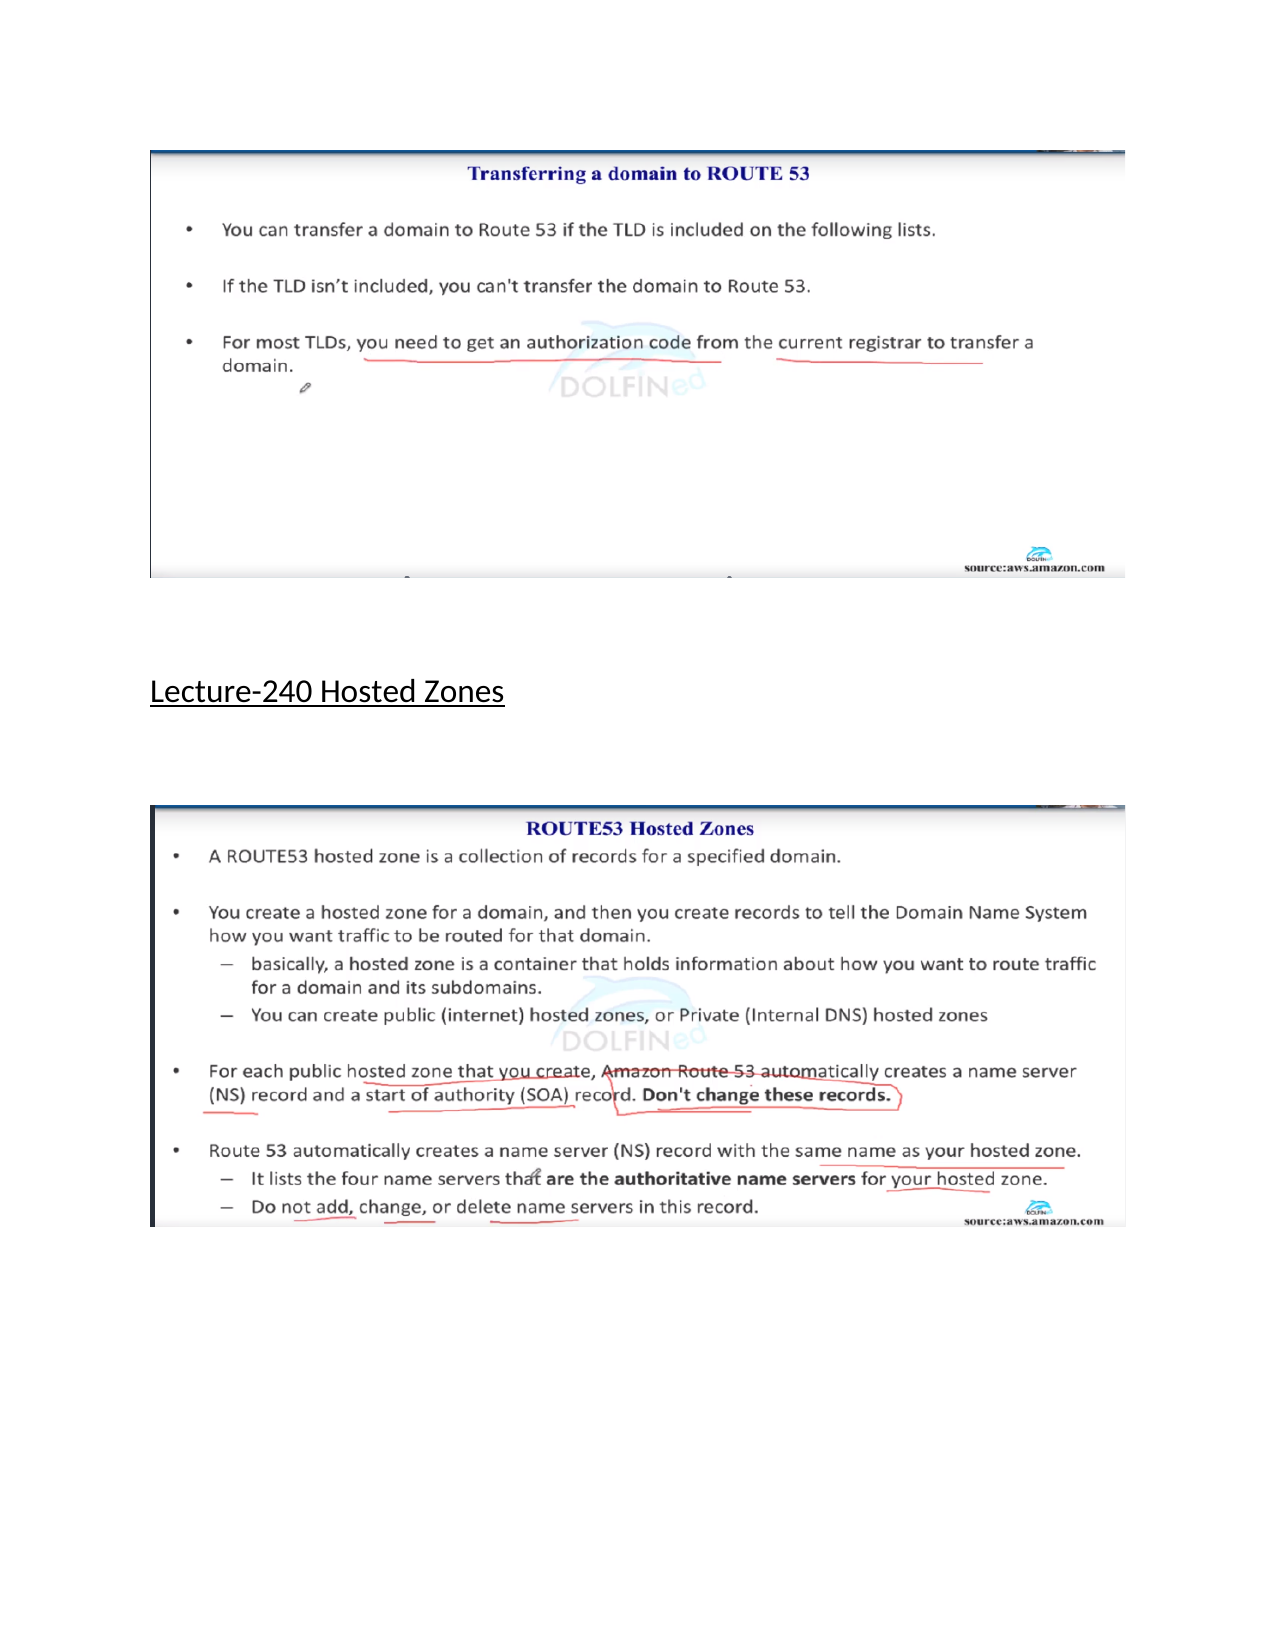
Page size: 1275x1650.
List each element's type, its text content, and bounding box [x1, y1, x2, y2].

picture [150, 150, 1125, 578]
picture [150, 805, 1125, 1227]
text Lecture-240 Hosted Zones [150, 670, 1125, 711]
